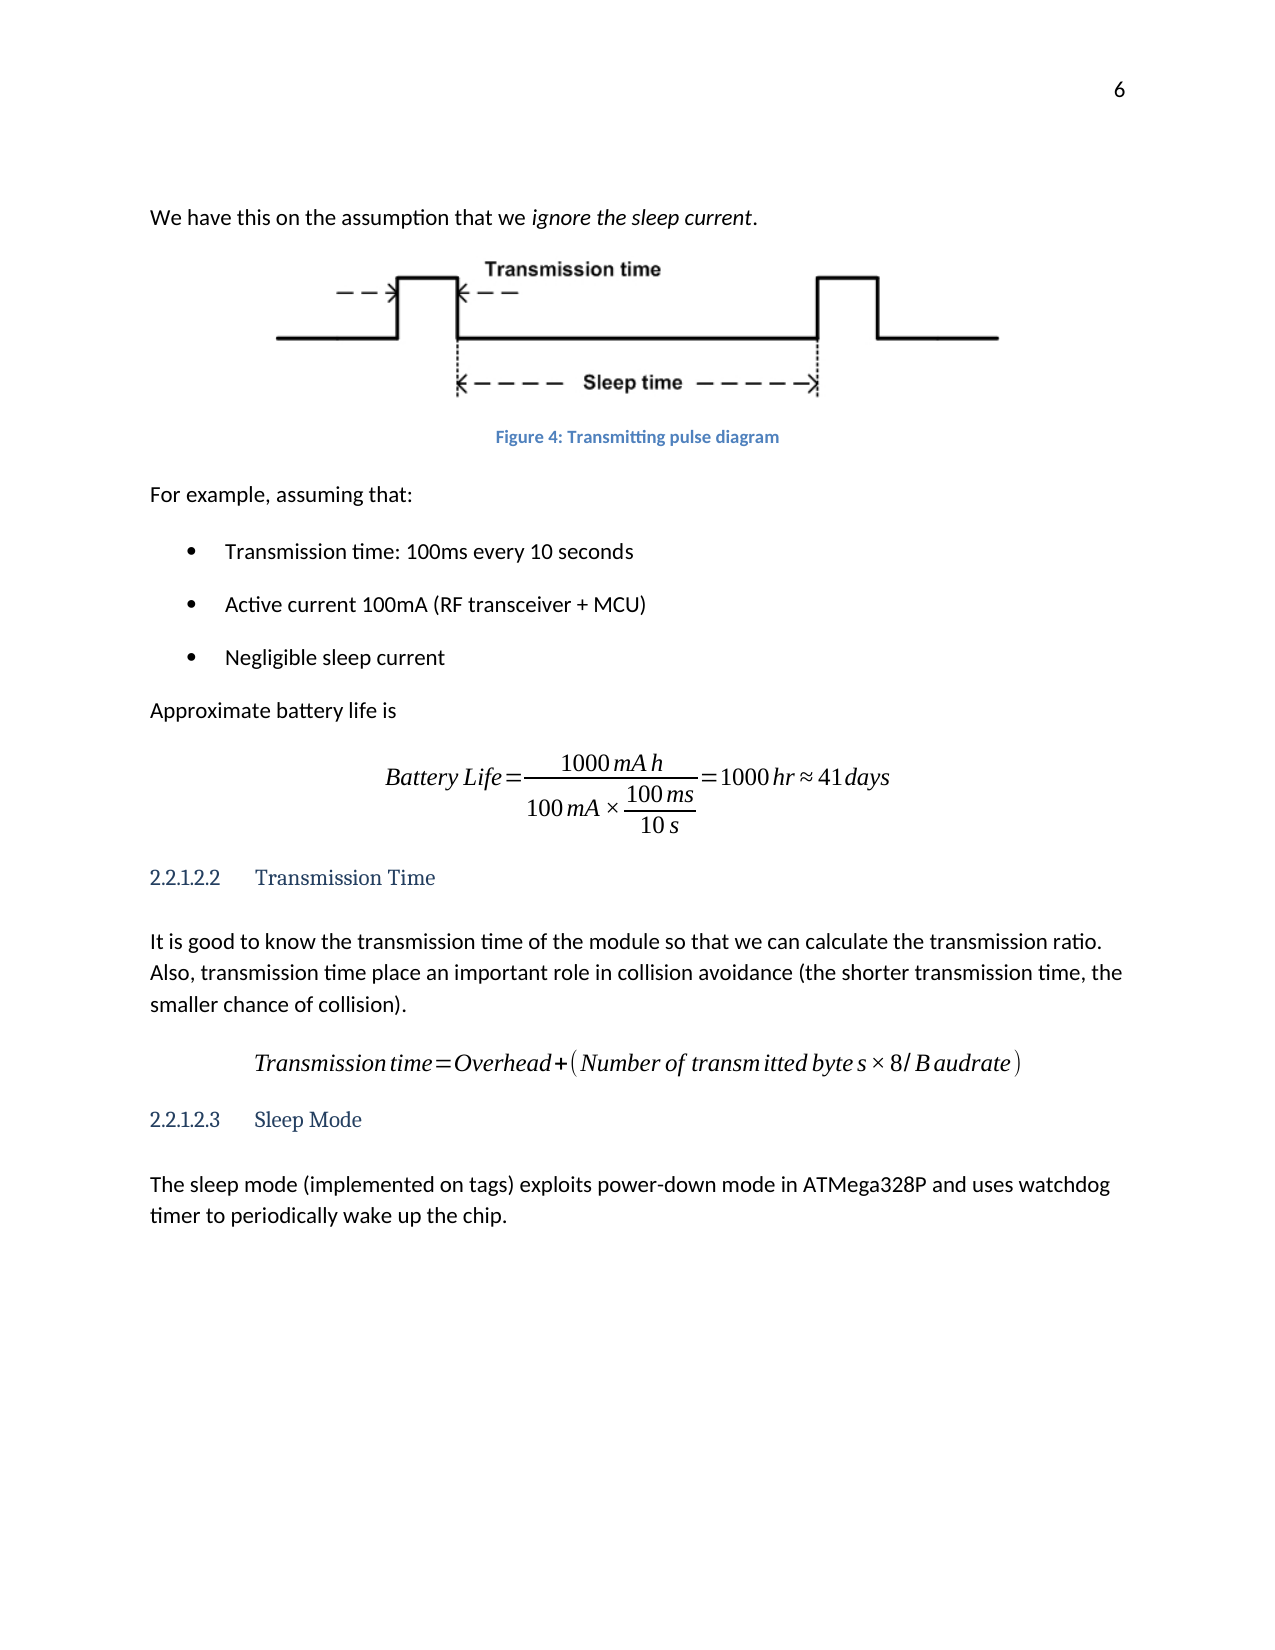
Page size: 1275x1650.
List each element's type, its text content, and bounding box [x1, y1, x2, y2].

text It is good to know the transmission time of the module so that we can calculate the transmission ratio. Also, transmission time place an important role in collision avoidance (the shorter transmission time, the smaller chance of collision). [150, 924, 1125, 1018]
picture [275, 256, 1000, 400]
list Transmission time: 100ms every 10 seconds [187, 537, 1125, 565]
text The sleep mode (implemented on tags) exploits power-down mode in ATMega328P and uses watchdog timer to periodically wake up the chip. [150, 1167, 1125, 1229]
subtitle Sleep Mode [150, 1107, 1125, 1134]
text We have this on the assumption that we ignore the sleep current. [150, 203, 1125, 231]
subtitle Transmission Time [150, 864, 1125, 891]
text For example, assuming that: [150, 477, 1125, 508]
list Active current 100mA (RF transceiver + MCU) [187, 590, 1125, 618]
text Approximate battery life is [150, 696, 1125, 724]
list Negligible sleep current [187, 643, 1125, 671]
